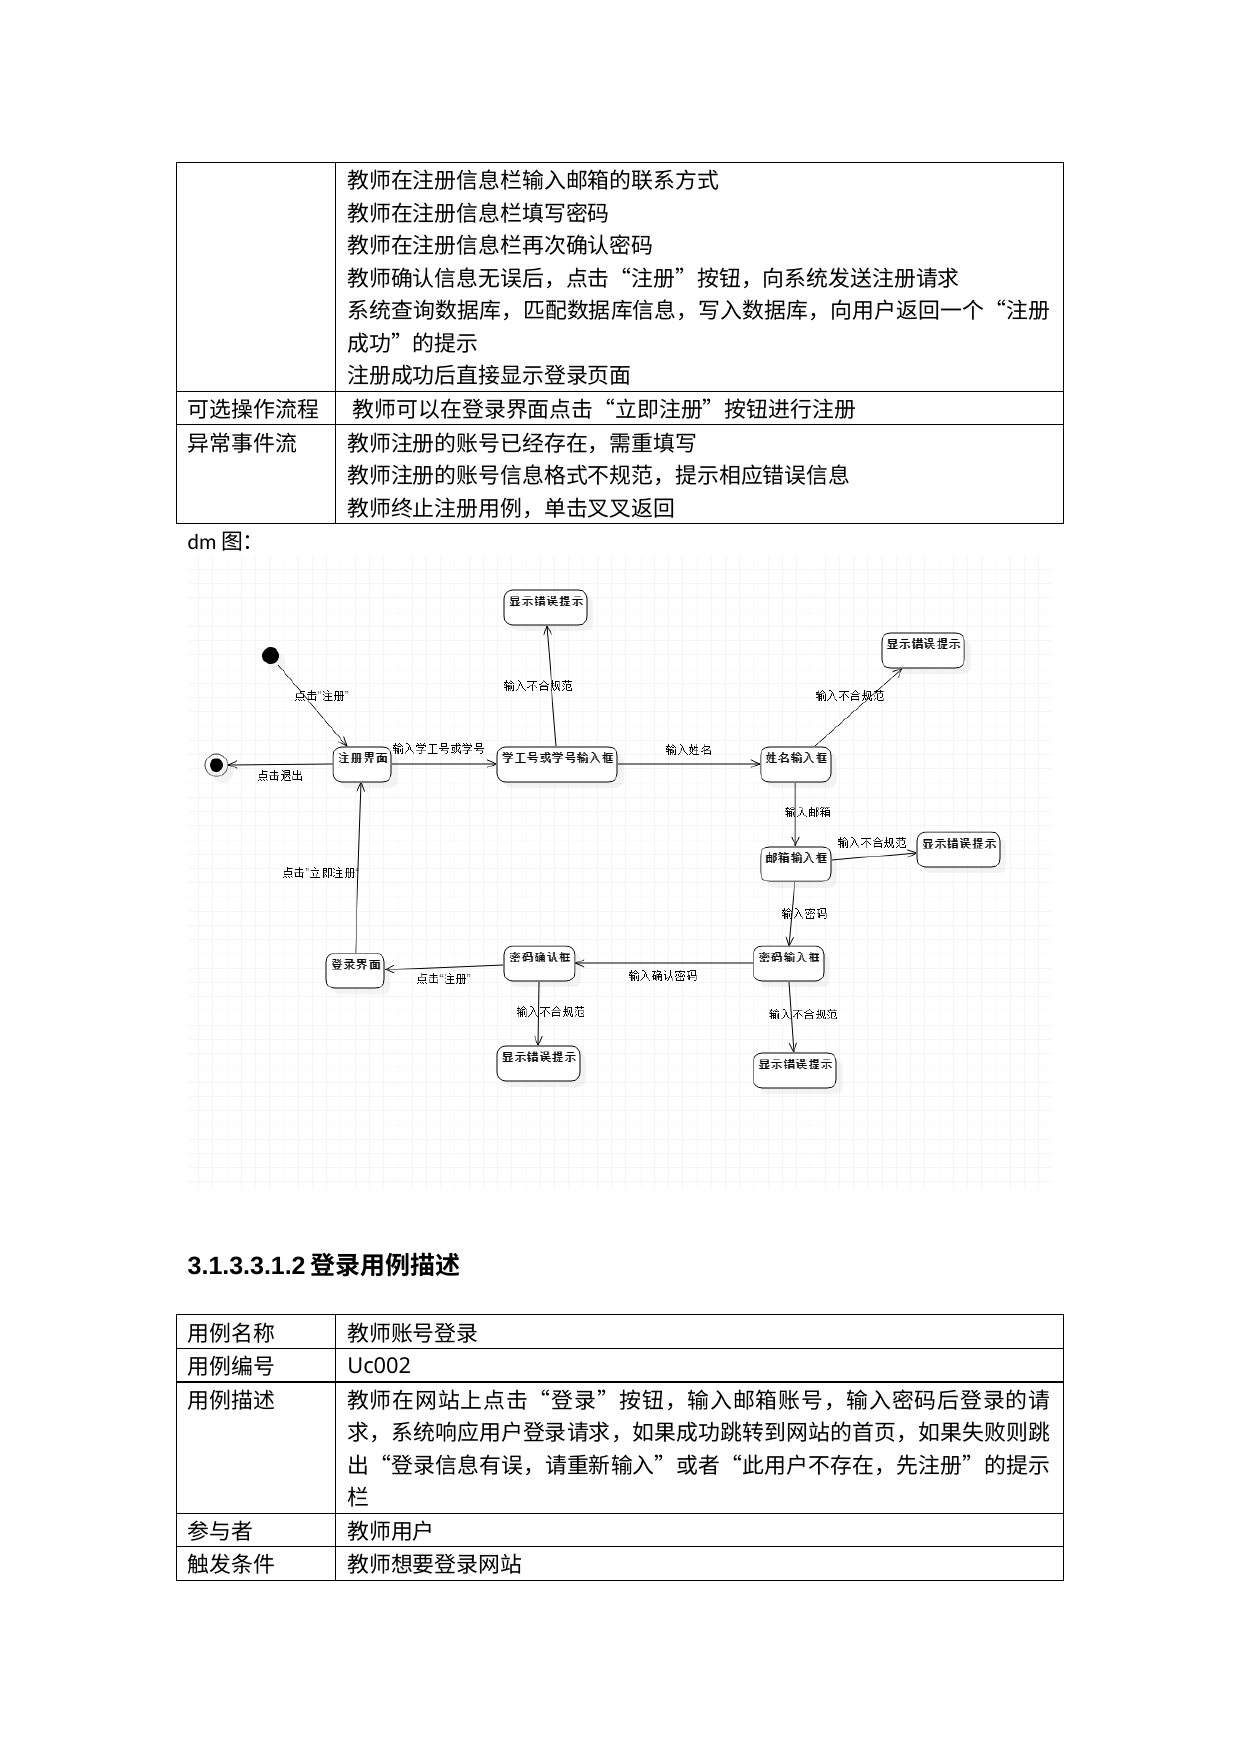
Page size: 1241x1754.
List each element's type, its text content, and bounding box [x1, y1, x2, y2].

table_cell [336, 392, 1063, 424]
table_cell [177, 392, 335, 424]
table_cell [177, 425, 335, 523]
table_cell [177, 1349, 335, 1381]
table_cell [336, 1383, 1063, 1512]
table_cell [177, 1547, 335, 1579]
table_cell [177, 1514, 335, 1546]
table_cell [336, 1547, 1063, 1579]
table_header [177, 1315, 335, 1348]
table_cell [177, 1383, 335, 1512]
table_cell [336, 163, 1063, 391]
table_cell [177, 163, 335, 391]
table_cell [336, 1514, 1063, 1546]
subtitle 3.1.3.3.1.2登录用例描述 [187, 1231, 1053, 1296]
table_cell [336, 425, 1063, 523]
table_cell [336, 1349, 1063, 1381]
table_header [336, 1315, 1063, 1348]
picture [187, 556, 1053, 1189]
text dm图： [187, 524, 1053, 556]
